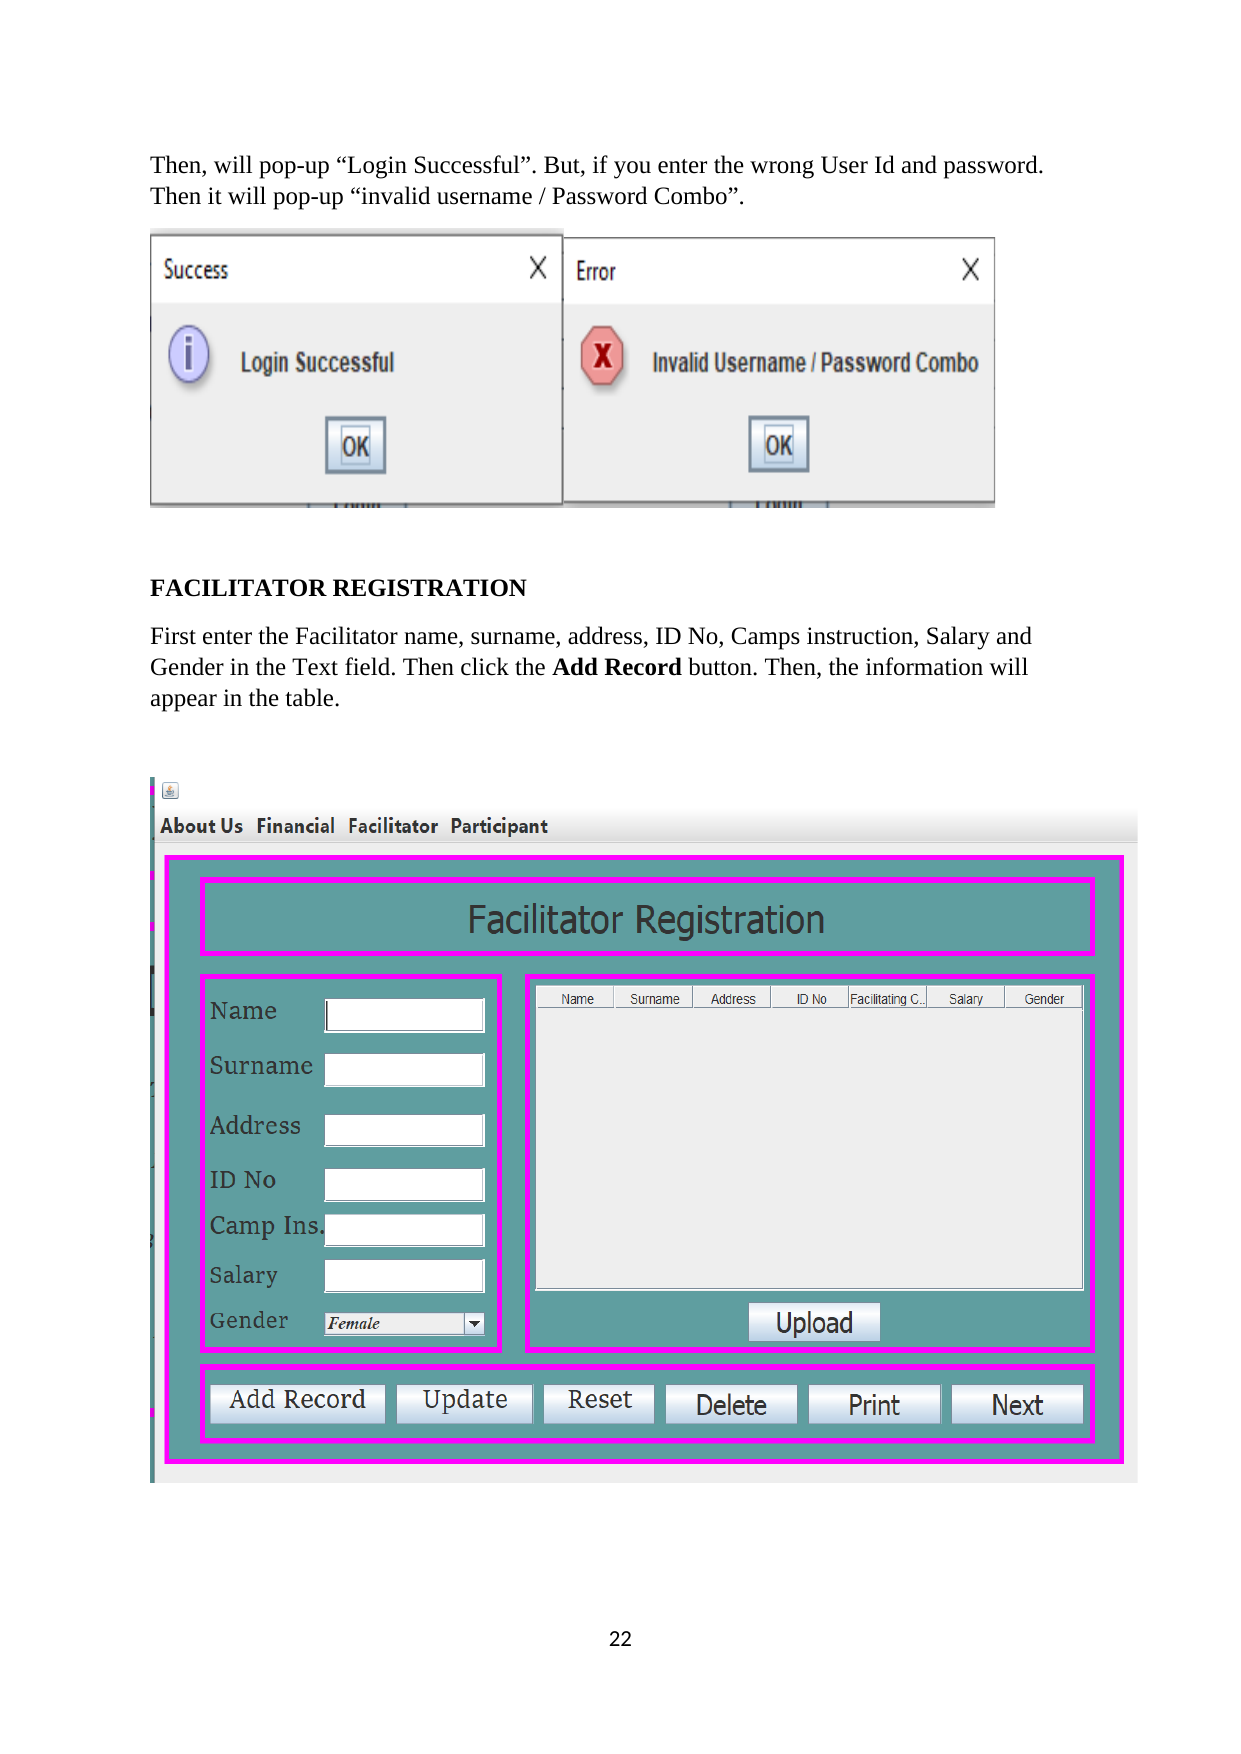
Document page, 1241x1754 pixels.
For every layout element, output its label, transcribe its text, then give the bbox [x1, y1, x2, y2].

text FACILITATOR REGISTRATION [150, 573, 1090, 602]
list Then, will pop-up “Login Successful”. But, if you enter the wrong User Id and password. Then it will pop-up “invalid username / Password Combo”. [150, 150, 1090, 210]
text First enter the Facilitator name, surname, address, ID No, Camps instruction, Salary and Gender in the Text field. Then click the Add Record button. Then, the information will appear in the table. [150, 621, 1090, 712]
picture [150, 228, 996, 508]
picture [150, 777, 1138, 1483]
